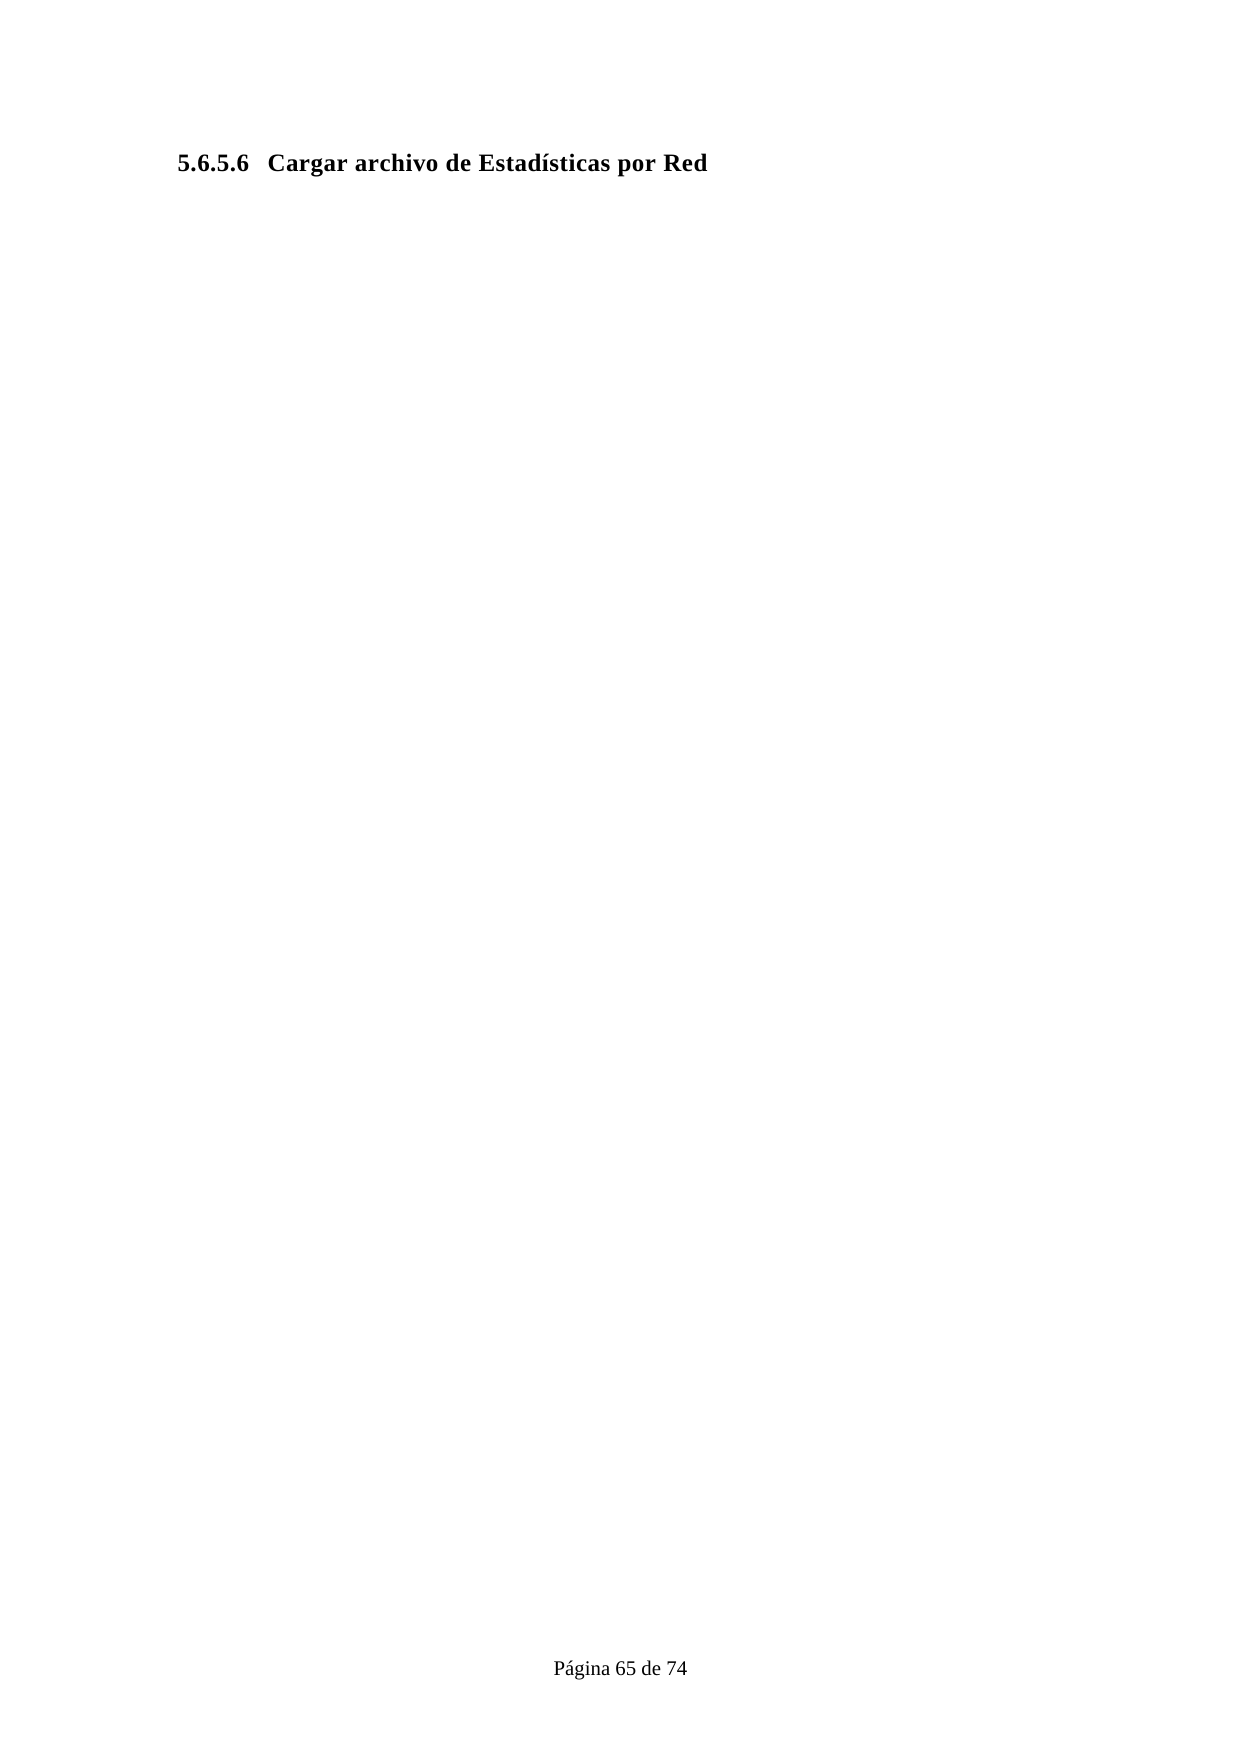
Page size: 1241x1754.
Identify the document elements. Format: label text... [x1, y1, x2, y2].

subtitle Cargar archivo de Estadísticas por Red [177, 148, 1063, 176]
